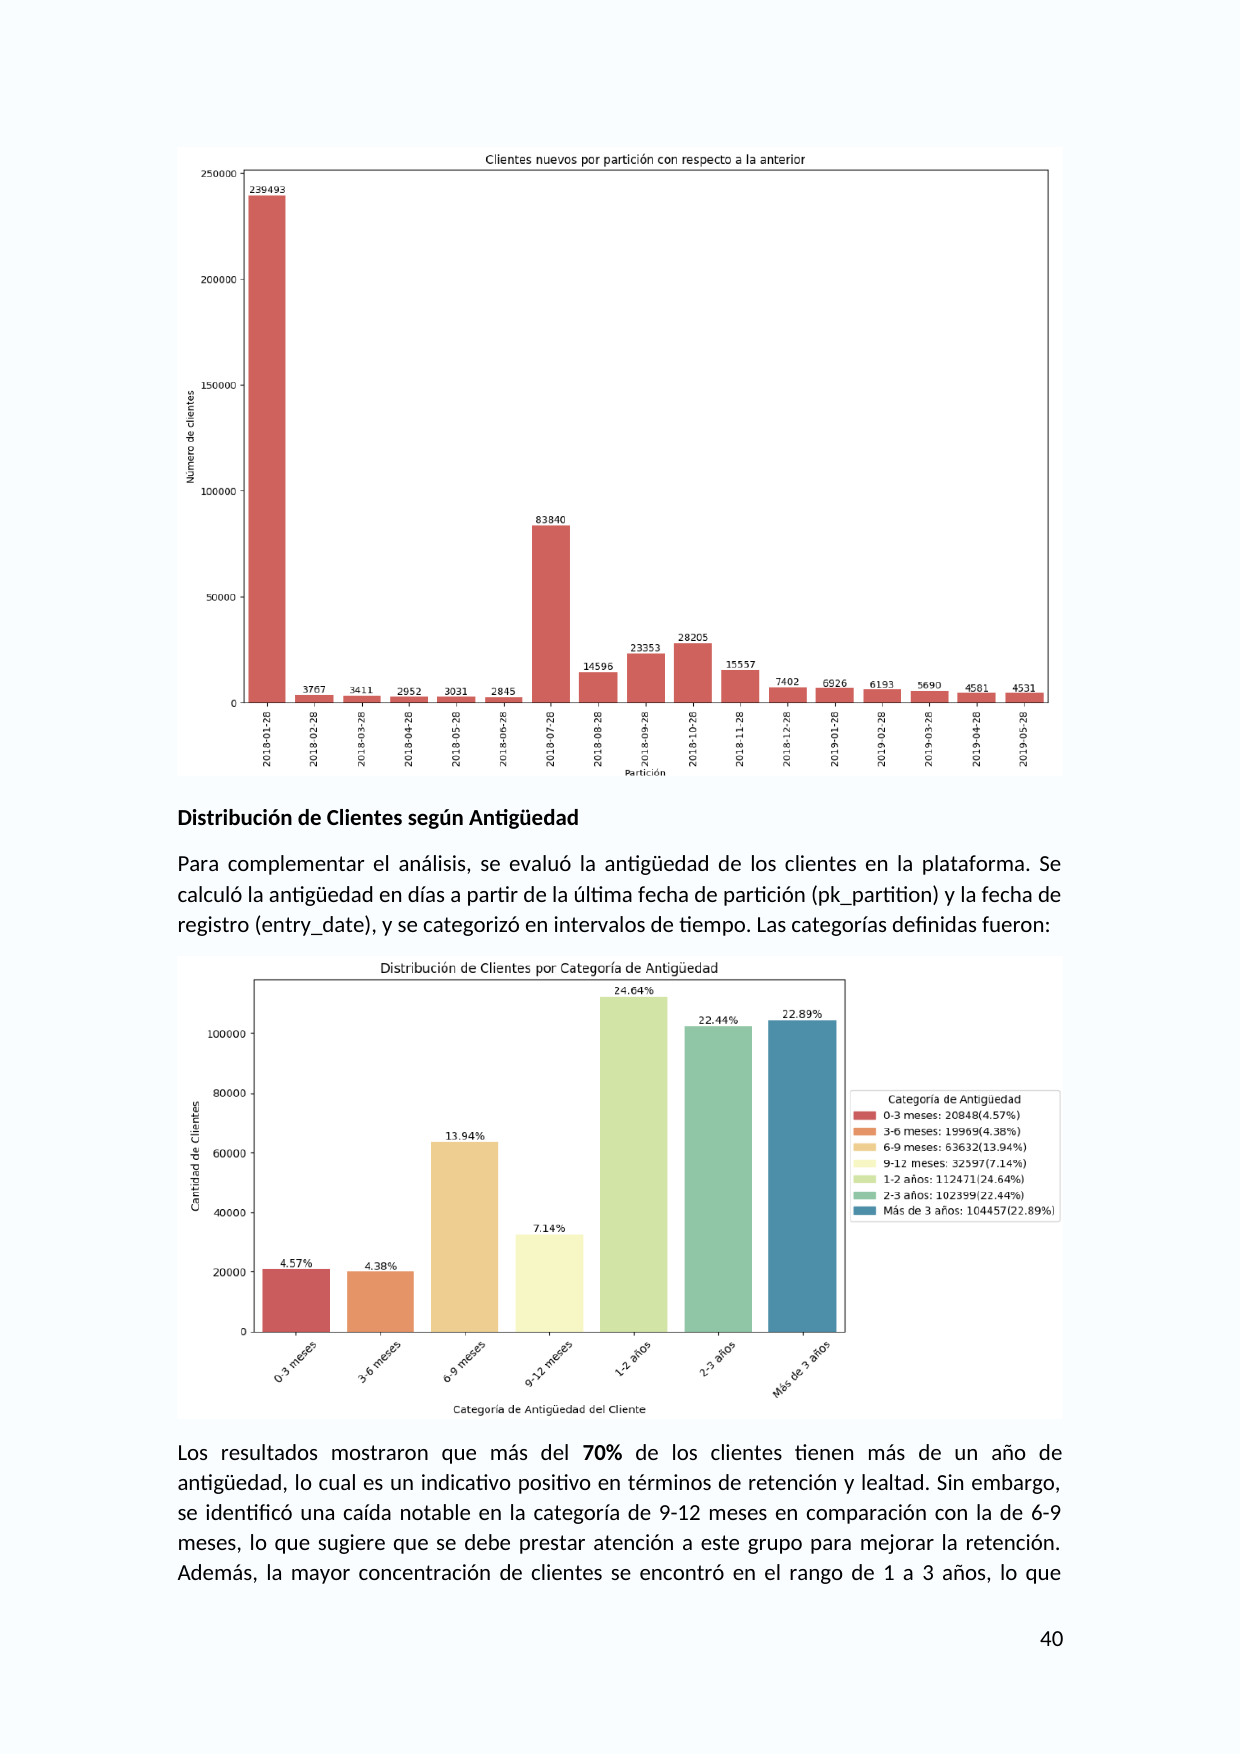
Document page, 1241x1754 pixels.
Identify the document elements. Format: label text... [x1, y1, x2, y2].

text Para complementar el análisis, se evaluó la antigüedad de los clientes en la plataforma. Se calculó la antigüedad en días a partir de la última fecha de partición (pk_partition) y la fecha de registro (entry_date), y se categorizó en intervalos de tiempo. Las categorías definidas fueron: [177, 849, 1063, 938]
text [177, 1438, 1063, 1587]
picture [177, 147, 1063, 776]
picture [177, 956, 1063, 1419]
text Distribución de Clientes según Antigüedad [177, 803, 1063, 831]
